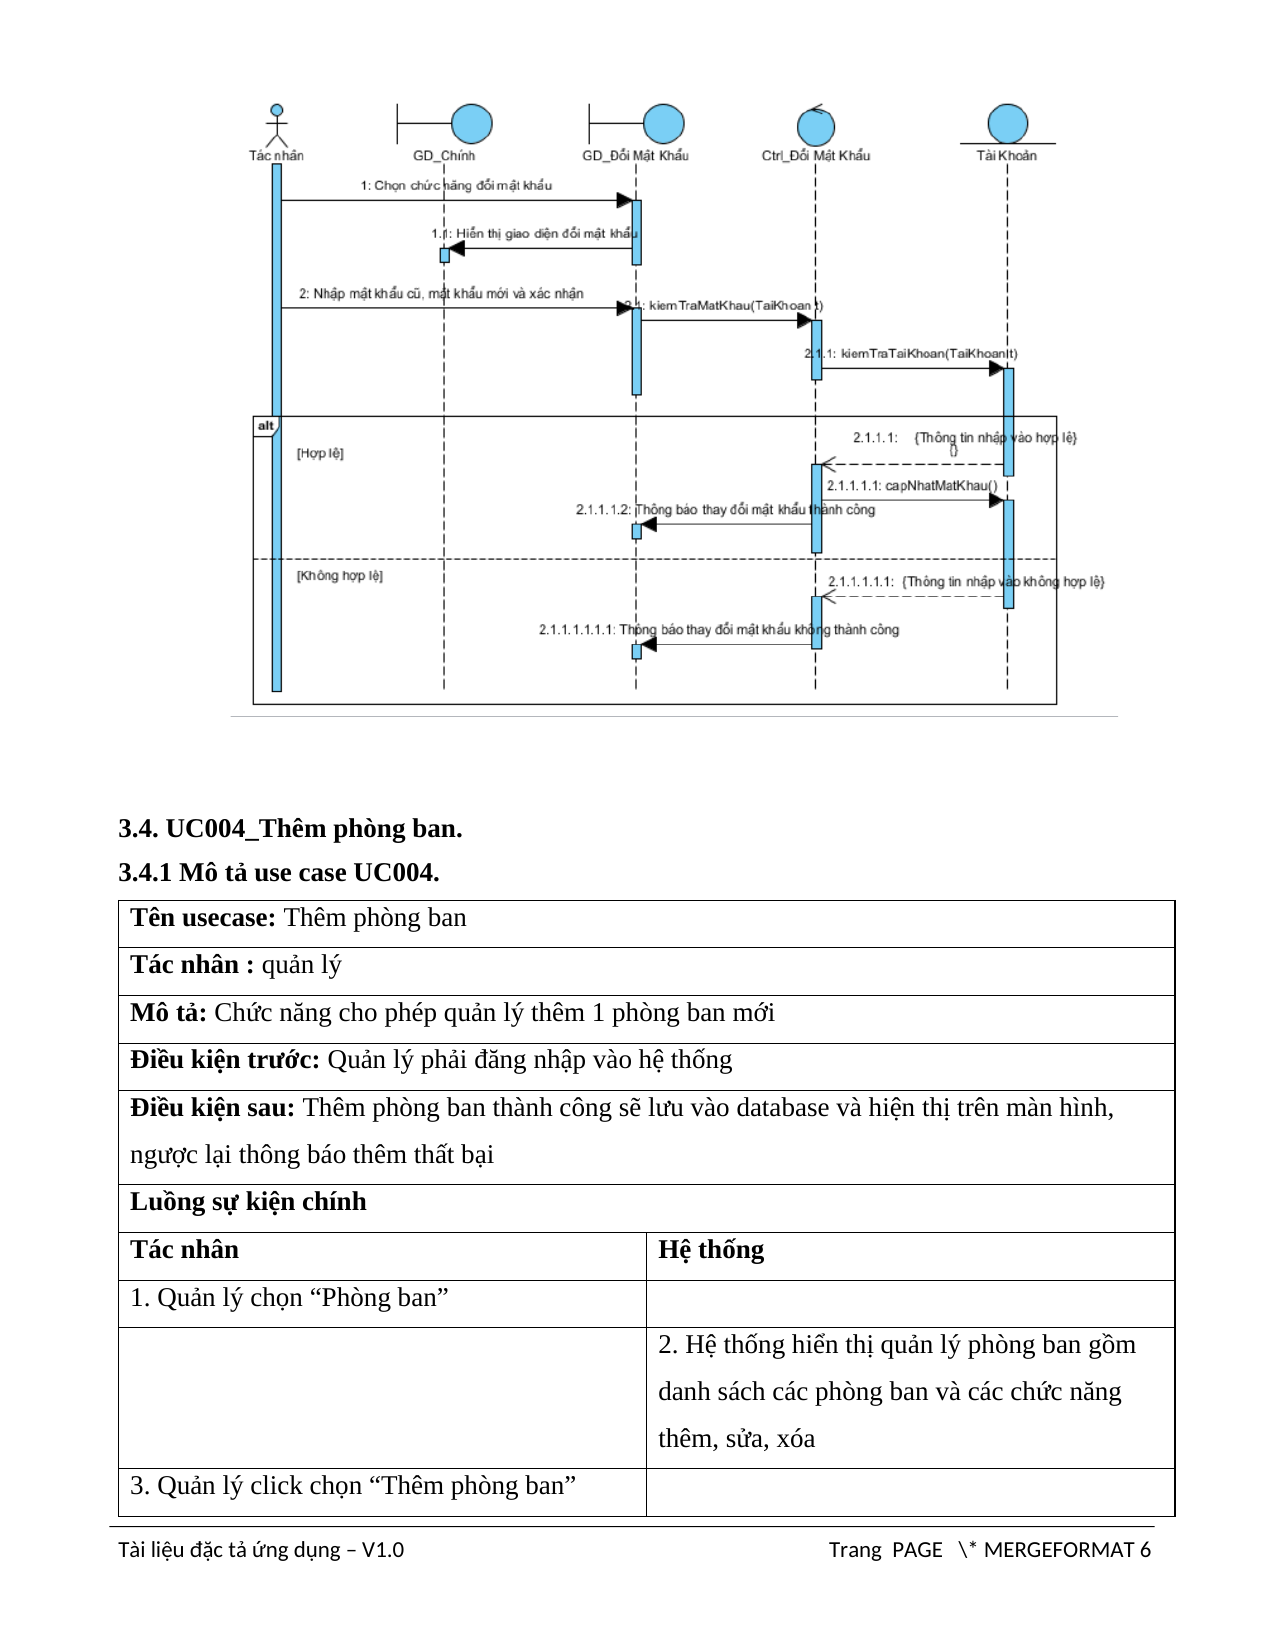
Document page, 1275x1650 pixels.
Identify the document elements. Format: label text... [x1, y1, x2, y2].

table_cell [119, 1328, 646, 1468]
table_cell Tác nhân [119, 1233, 646, 1279]
table_cell Hệ thống [647, 1233, 1174, 1279]
table_cell Mô tả: Chức năng cho phép quản lý thêm 1 phòng ban mới [119, 996, 1174, 1042]
subtitle 3.4. UC004_Thêm phòng ban. [118, 812, 1186, 843]
picture [230, 88, 1119, 717]
table_cell Điều kiện trước: Quản lý phải đăng nhập vào hệ thống [119, 1044, 1174, 1090]
subtitle 3.4.1 Mô tả use case UC004. [118, 856, 1186, 887]
table_header Tên usecase: Thêm phòng ban [119, 901, 1174, 947]
table_cell Điều kiện sau: Thêm phòng ban thành công sẽ lưu vào database và hiện thị trên màn hình, ngược lại thông báo thêm thất bại [119, 1091, 1174, 1184]
table_cell Luồng sự kiện chính [119, 1185, 1174, 1232]
table_cell Tác nhân : quản lý [119, 948, 1174, 995]
table_cell 1. Quản lý chọn “Phòng ban” [119, 1281, 646, 1327]
table_cell 3. Quản lý click chọn “Thêm phòng ban” [119, 1469, 646, 1516]
table_cell [647, 1281, 1174, 1327]
table_cell 2. Hệ thống hiển thị quản lý phòng ban gồm danh sách các phòng ban và các chức năng thêm, sửa, xóa [647, 1328, 1174, 1468]
table_cell [647, 1469, 1174, 1516]
